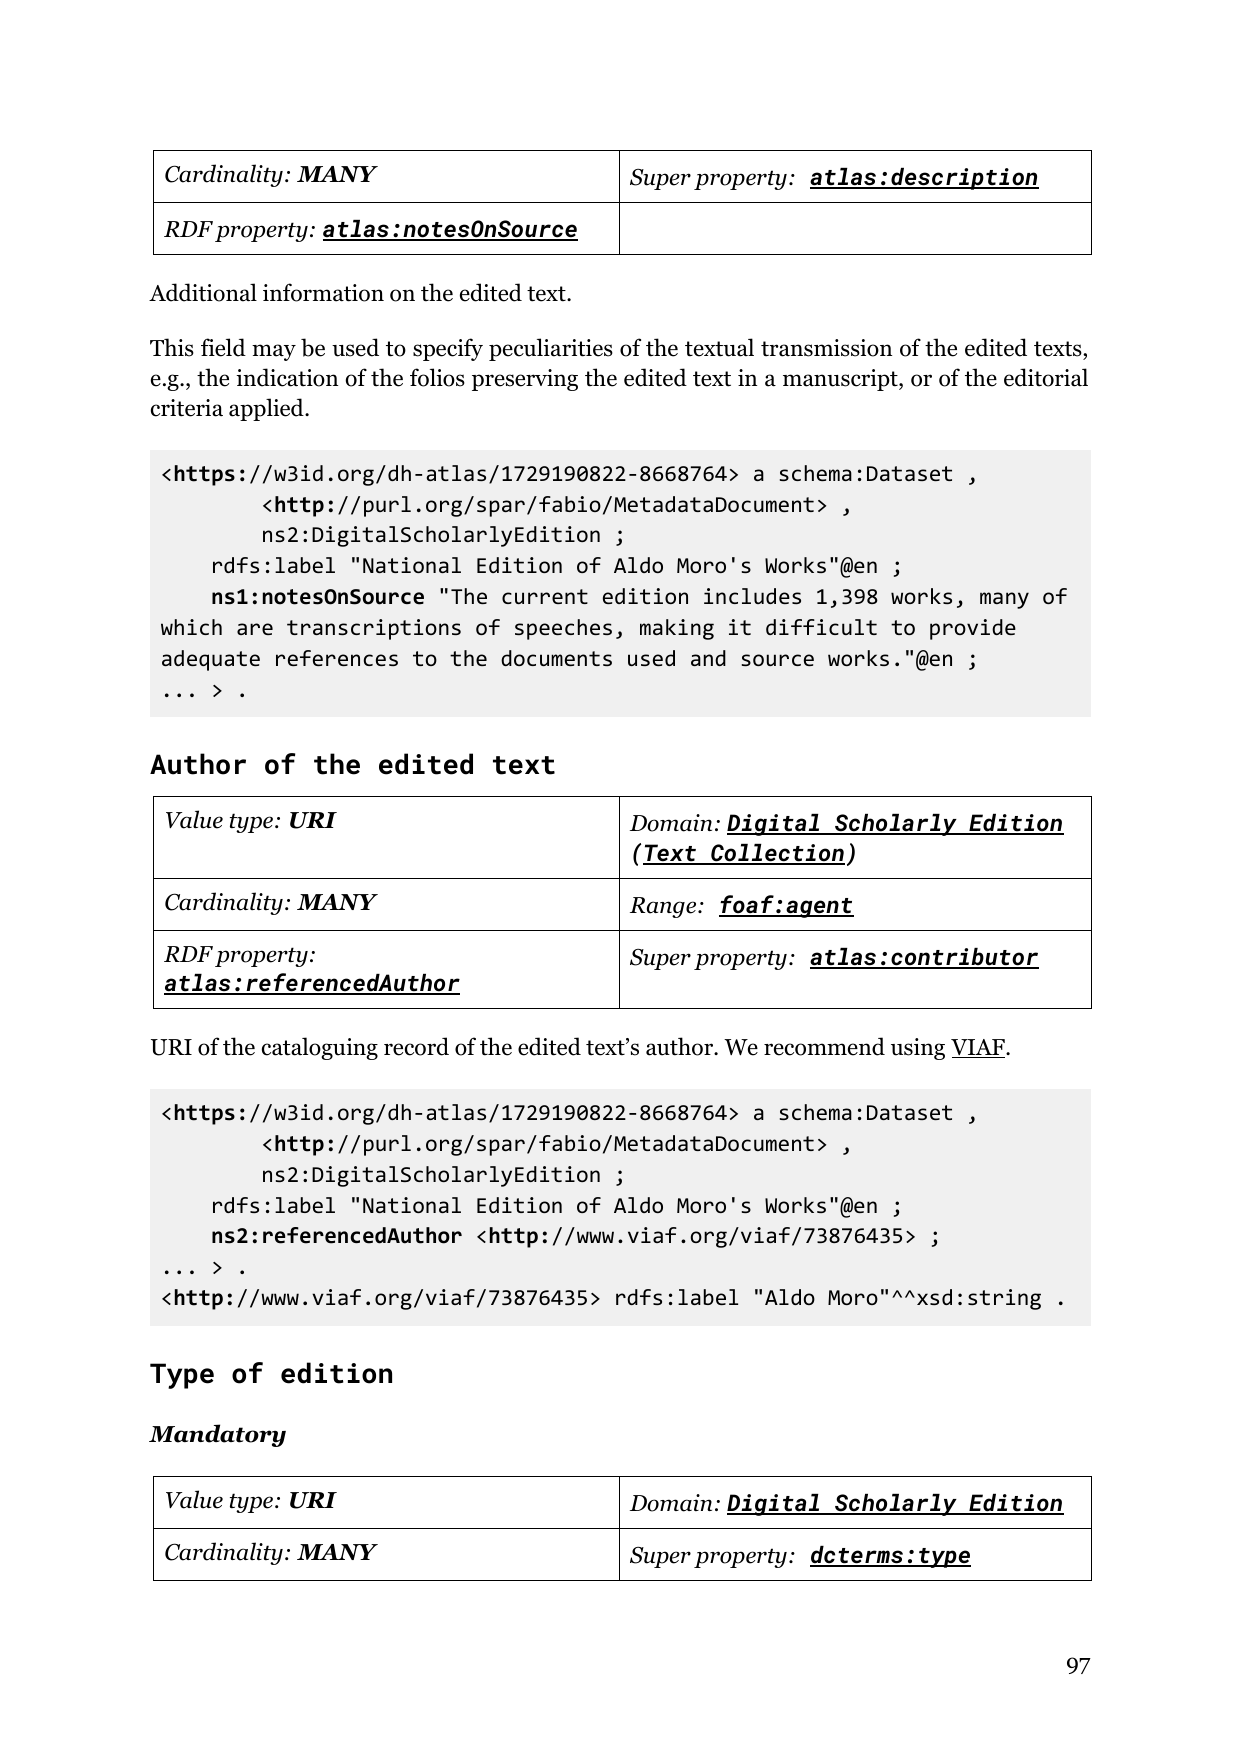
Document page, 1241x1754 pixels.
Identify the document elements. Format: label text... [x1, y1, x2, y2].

table_cell RDF property: atlas:notesOnSource [154, 203, 619, 254]
table_cell Super property: atlas:contributor [620, 931, 1091, 1008]
table_cell Super property: atlas:description [620, 151, 1091, 202]
subtitle Type of edition [150, 1355, 1090, 1391]
table_header <https://w3id.org/dh-atlas/1729190822-8668764> a schema:Dataset , <http://purl.org/spar/fabio/MetadataDocument> , ns2:DigitalScholarlyEdition ; rdfs:label "National Edition of Aldo Moro's Works"@en ; ns2:referencedAuthor <http://www.viaf.org/viaf/73876435> ; ... > . <http://www.viaf.org/viaf/73876435> rdfs:label "Aldo Moro"^^xsd:string . [150, 1089, 1091, 1326]
table_cell Cardinality: MANY [154, 151, 619, 202]
text URI of the cataloguing record of the edited text’s author. We recommend using VIAF. [150, 1034, 1090, 1060]
table_header Domain: Digital Scholarly Edition (Text Collection) [620, 797, 1091, 878]
text Mandatory [150, 1421, 1090, 1447]
text Additional information on the edited text. [150, 280, 1090, 306]
table_cell [620, 203, 1091, 254]
table_cell Super property: dcterms:type [620, 1529, 1091, 1580]
subtitle Author of the edited text [150, 746, 1090, 782]
text This field may be used to specify peculiarities of the textual transmission of the edited texts, e.g., the indication of the folios preserving the edited text in a manuscript, or of the editorial criteria applied. [150, 335, 1090, 421]
table_cell Cardinality: MANY [154, 879, 619, 930]
table_cell RDF property: atlas:referencedAuthor [154, 931, 619, 1008]
table_header <https://w3id.org/dh-atlas/1729190822-8668764> a schema:Dataset , <http://purl.org/spar/fabio/MetadataDocument> , ns2:DigitalScholarlyEdition ; rdfs:label "National Edition of Aldo Moro's Works"@en ; ns1:notesOnSource "The current edition includes 1,398 works, many of which are transcriptions of speeches, making it difficult to provide adequate references to the documents used and source works."@en ; ... > . [150, 450, 1091, 717]
table_header Value type: URI [154, 1477, 619, 1528]
table_header Value type: URI [154, 797, 619, 878]
table_cell Cardinality: MANY [154, 1529, 619, 1580]
table_cell Range: foaf:agent [620, 879, 1091, 930]
table_header Domain: Digital Scholarly Edition [620, 1477, 1091, 1528]
